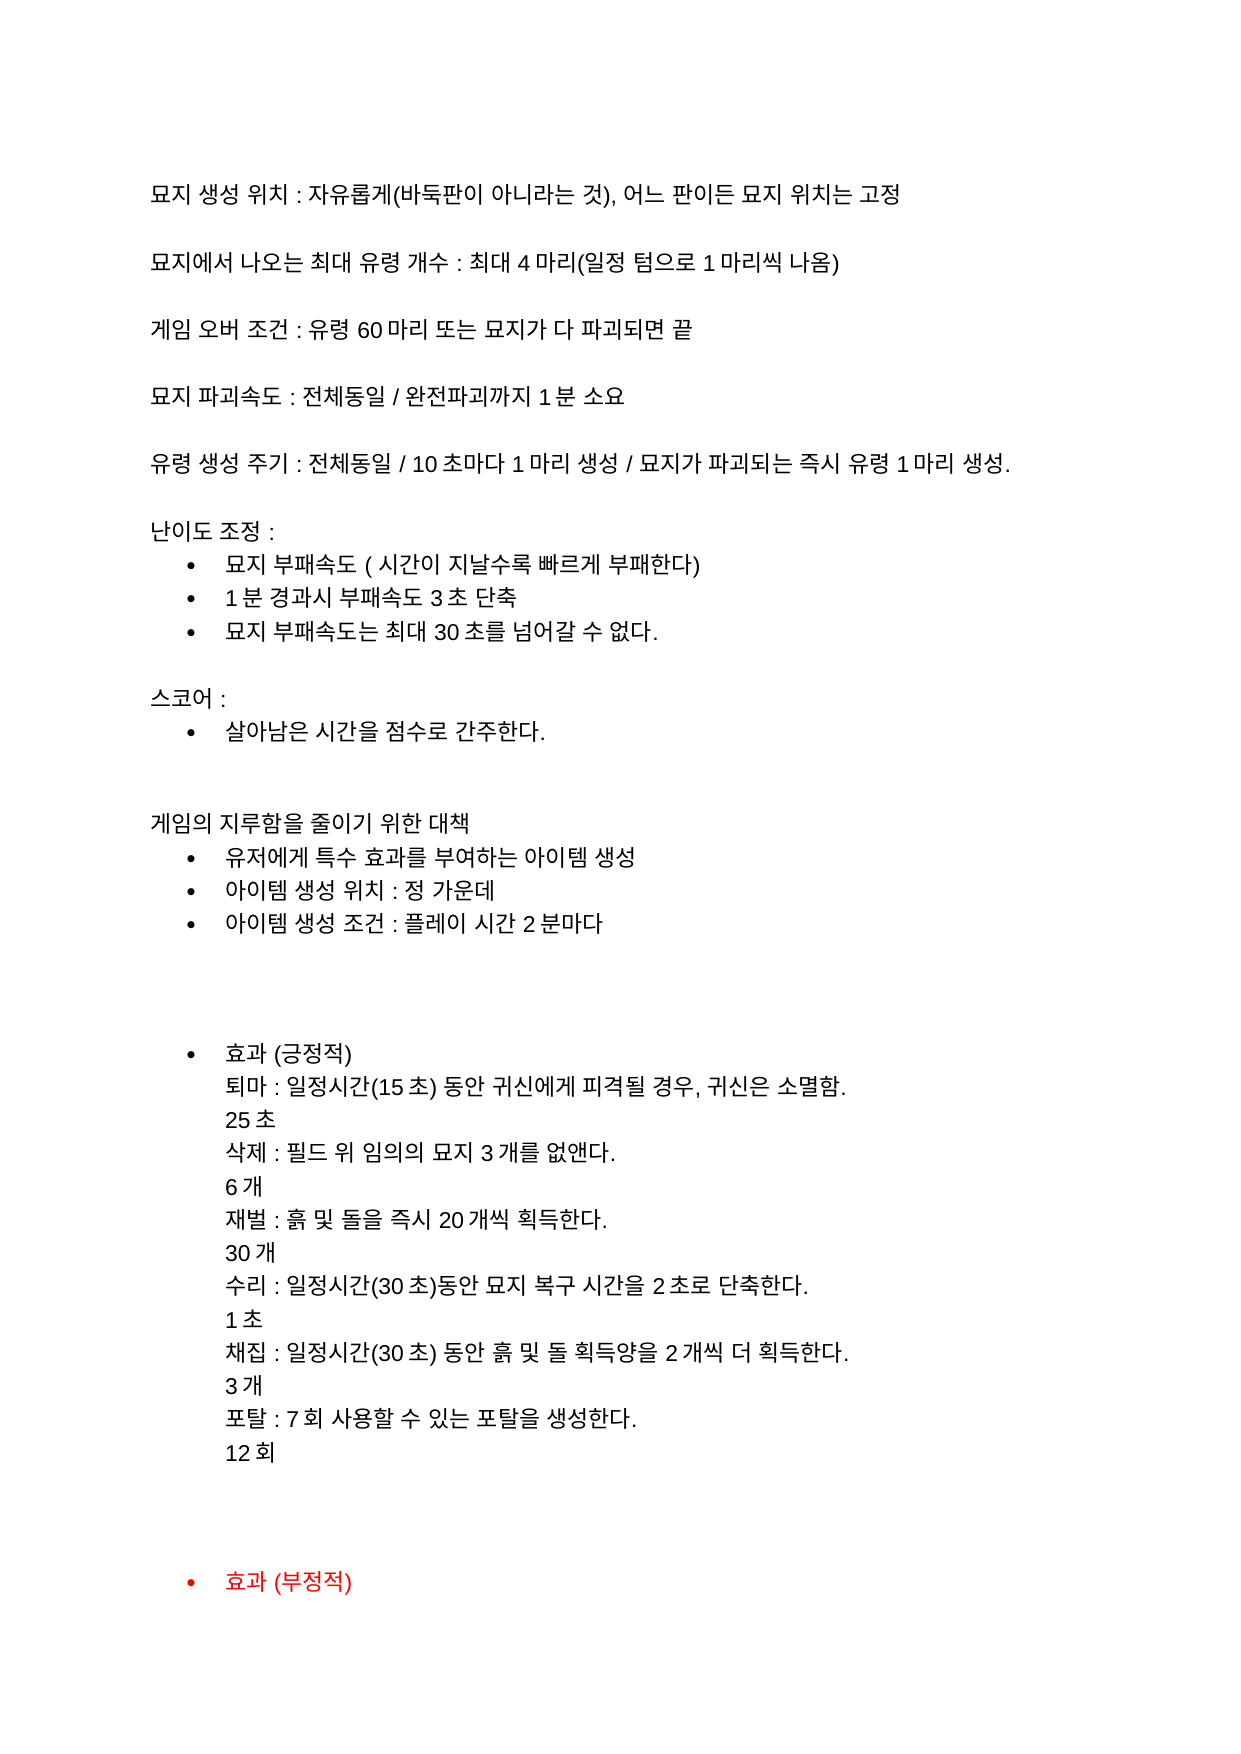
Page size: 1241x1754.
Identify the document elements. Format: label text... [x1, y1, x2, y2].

list 효과 (긍정적) [187, 1036, 1090, 1069]
text 게임 오버 조건 : 유령 60마리 또는 묘지가 다 파괴되면 끝 [150, 312, 1090, 345]
list 살아남은 시간을 점수로 간주한다. [187, 714, 1090, 747]
list 1분 경과시 부패속도 3초 단축 [187, 580, 1090, 613]
text 3개 [225, 1368, 1090, 1401]
text 삭제 : 필드 위 임의의 묘지 3개를 없앤다. [225, 1135, 1090, 1168]
text 포탈 : 7회 사용할 수 있는 포탈을 생성한다. [225, 1401, 1090, 1434]
text 수리 : 일정시간(30초)동안 묘지 복구 시간을 2초로 단축한다. [225, 1268, 1090, 1301]
text 게임의 지루함을 줄이기 위한 대책 [150, 806, 1090, 839]
text 6개 [225, 1168, 1090, 1202]
text 묘지에서 나오는 최대 유령 개수 : 최대 4마리(일정 텀으로 1마리씩 나옴) [150, 244, 1090, 278]
text 유령 생성 주기 : 전체동일 / 10초마다 1마리 생성 / 묘지가 파괴되는 즉시 유령 1마리 생성. [150, 446, 1090, 479]
text 30개 [225, 1235, 1090, 1268]
text 스코어 : [150, 681, 1090, 714]
list 아이템 생성 위치 : 정 가운데 [187, 873, 1090, 906]
text 12회 [225, 1434, 1090, 1468]
text 난이도 조정 : [150, 514, 1090, 547]
text 25초 [225, 1102, 1090, 1135]
text 채집 : 일정시간(30초) 동안 흙 및 돌 획득양을 2개씩 더 획득한다. [225, 1335, 1090, 1368]
text 묘지 파괴속도 : 전체동일 / 완전파괴까지 1분 소요 [150, 379, 1090, 412]
text 퇴마 : 일정시간(15초) 동안 귀신에게 피격될 경우, 귀신은 소멸함. [225, 1069, 1090, 1102]
text 묘지 생성 위치 : 자유롭게(바둑판이 아니라는 것), 어느 판이든 묘지 위치는 고정 [150, 177, 1090, 210]
list 효과 (부정적) [187, 1564, 1090, 1597]
list 묘지 부패속도 ( 시간이 지날수록 빠르게 부패한다) [187, 547, 1090, 580]
list 아이템 생성 조건 : 플레이 시간 2분마다 [187, 906, 1090, 939]
text 1초 [225, 1301, 1090, 1335]
list 유저에게 특수 효과를 부여하는 아이템 생성 [187, 839, 1090, 873]
text 재벌 : 흙 및 돌을 즉시 20개씩 획득한다. [225, 1202, 1090, 1235]
list 묘지 부패속도는 최대 30초를 넘어갈 수 없다. [187, 613, 1090, 647]
